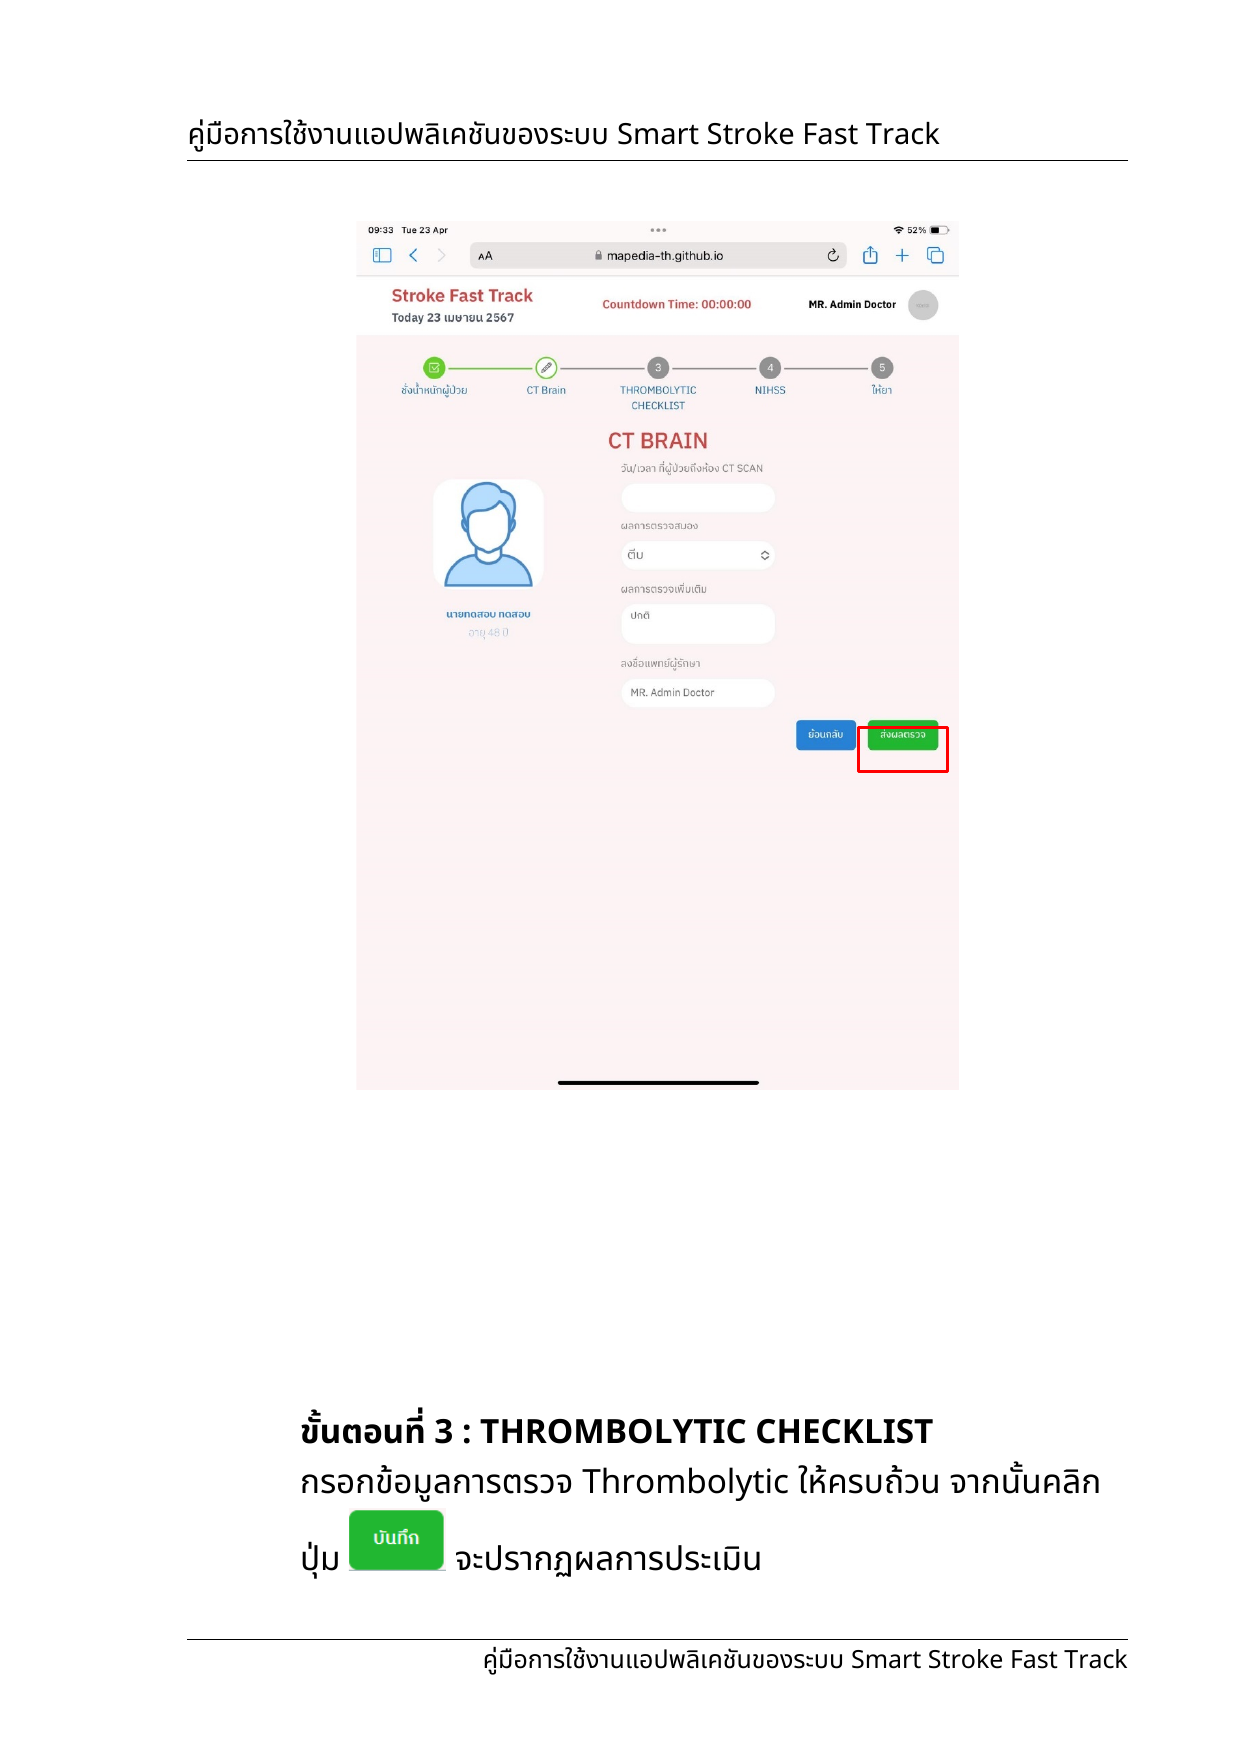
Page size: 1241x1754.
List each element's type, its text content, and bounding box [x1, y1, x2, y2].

list กรอกข้อมูลการตรวจ Thrombolytic ให้ครบถ้วน จากนั้นคลิกปุ่ม จะปรากฏผลการประเมิน [300, 1458, 1128, 1585]
picture [356, 221, 959, 1090]
picture [348, 1508, 446, 1571]
list ขั้นตอนที่ 3 : THROMBOLYTIC CHECKLIST [300, 1407, 1128, 1458]
